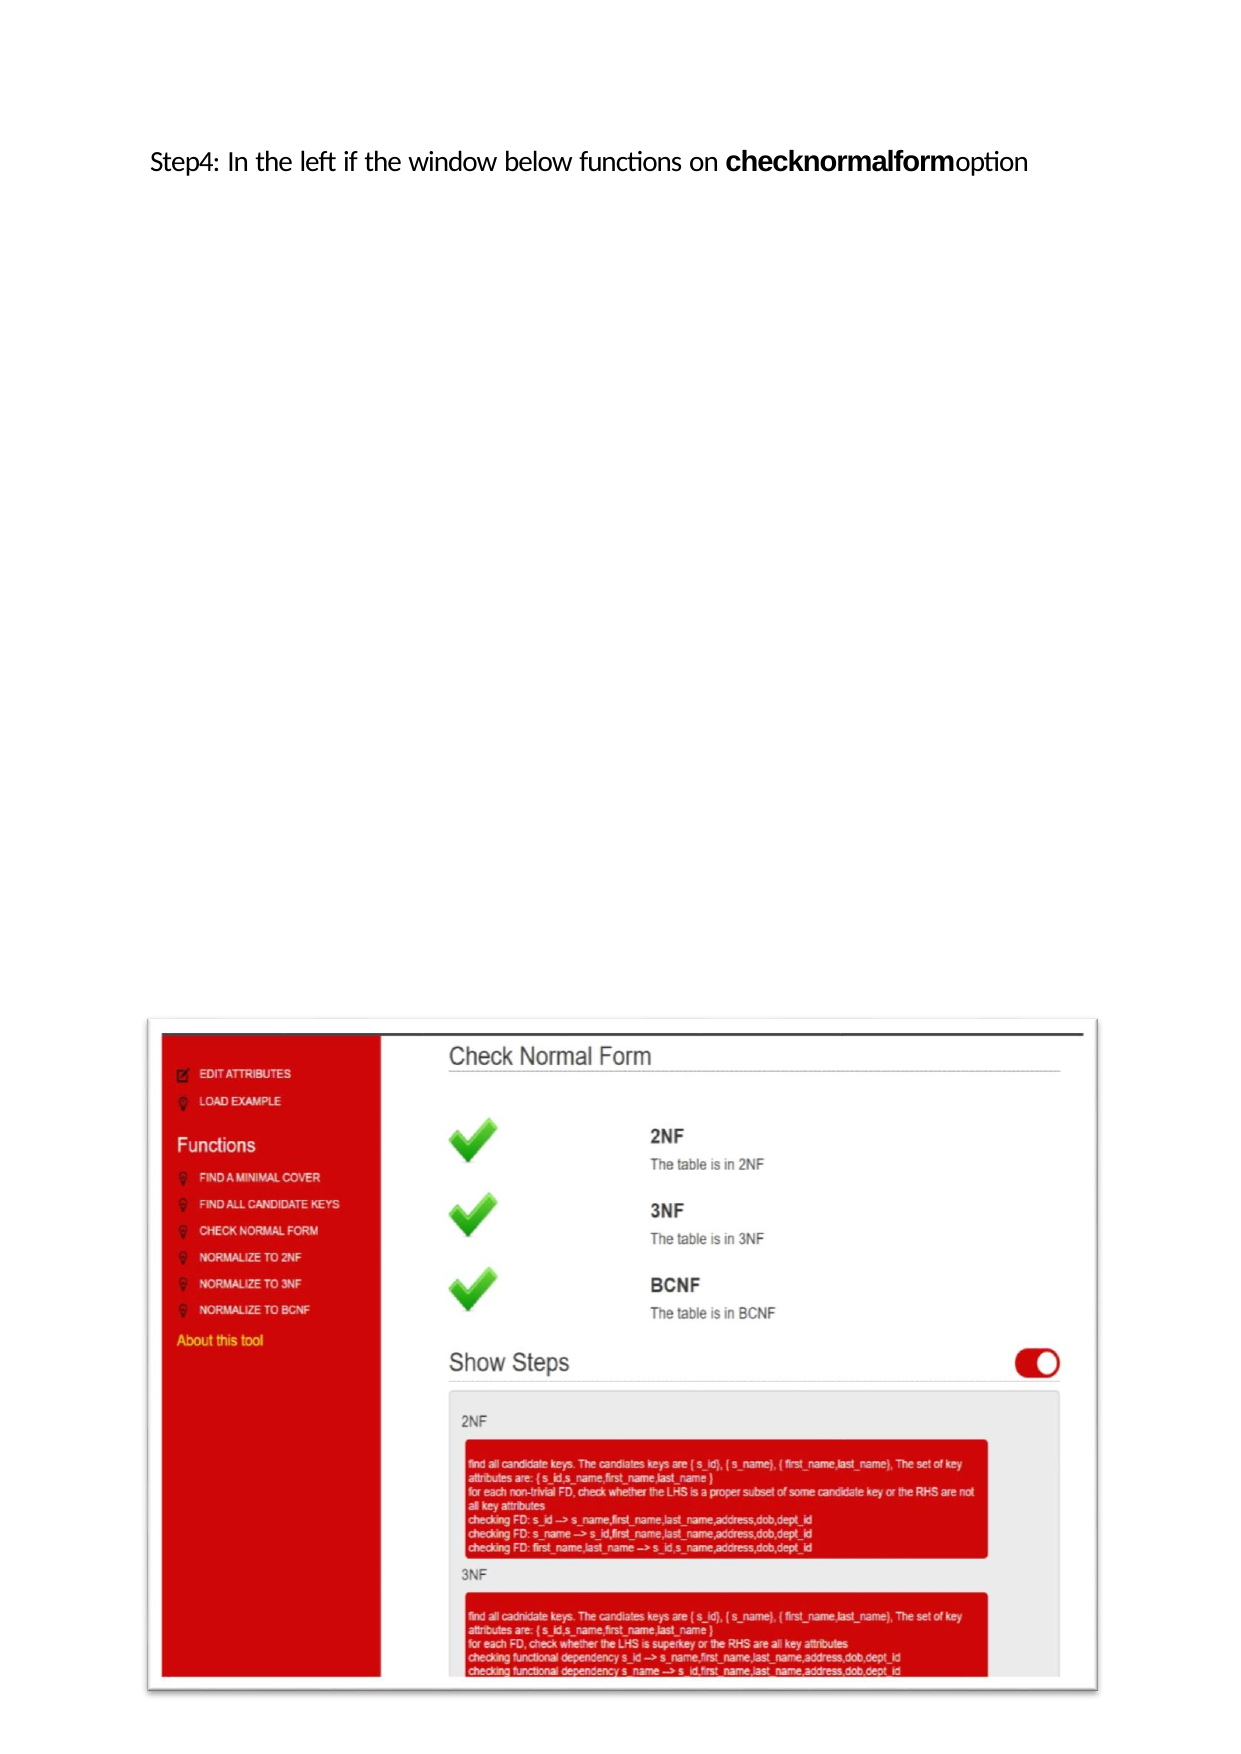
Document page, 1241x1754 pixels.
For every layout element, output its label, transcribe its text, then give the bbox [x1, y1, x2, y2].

picture [140, 1014, 1104, 1701]
text Step4: In the left if the window below functions on checknormalformoption [150, 143, 1240, 179]
